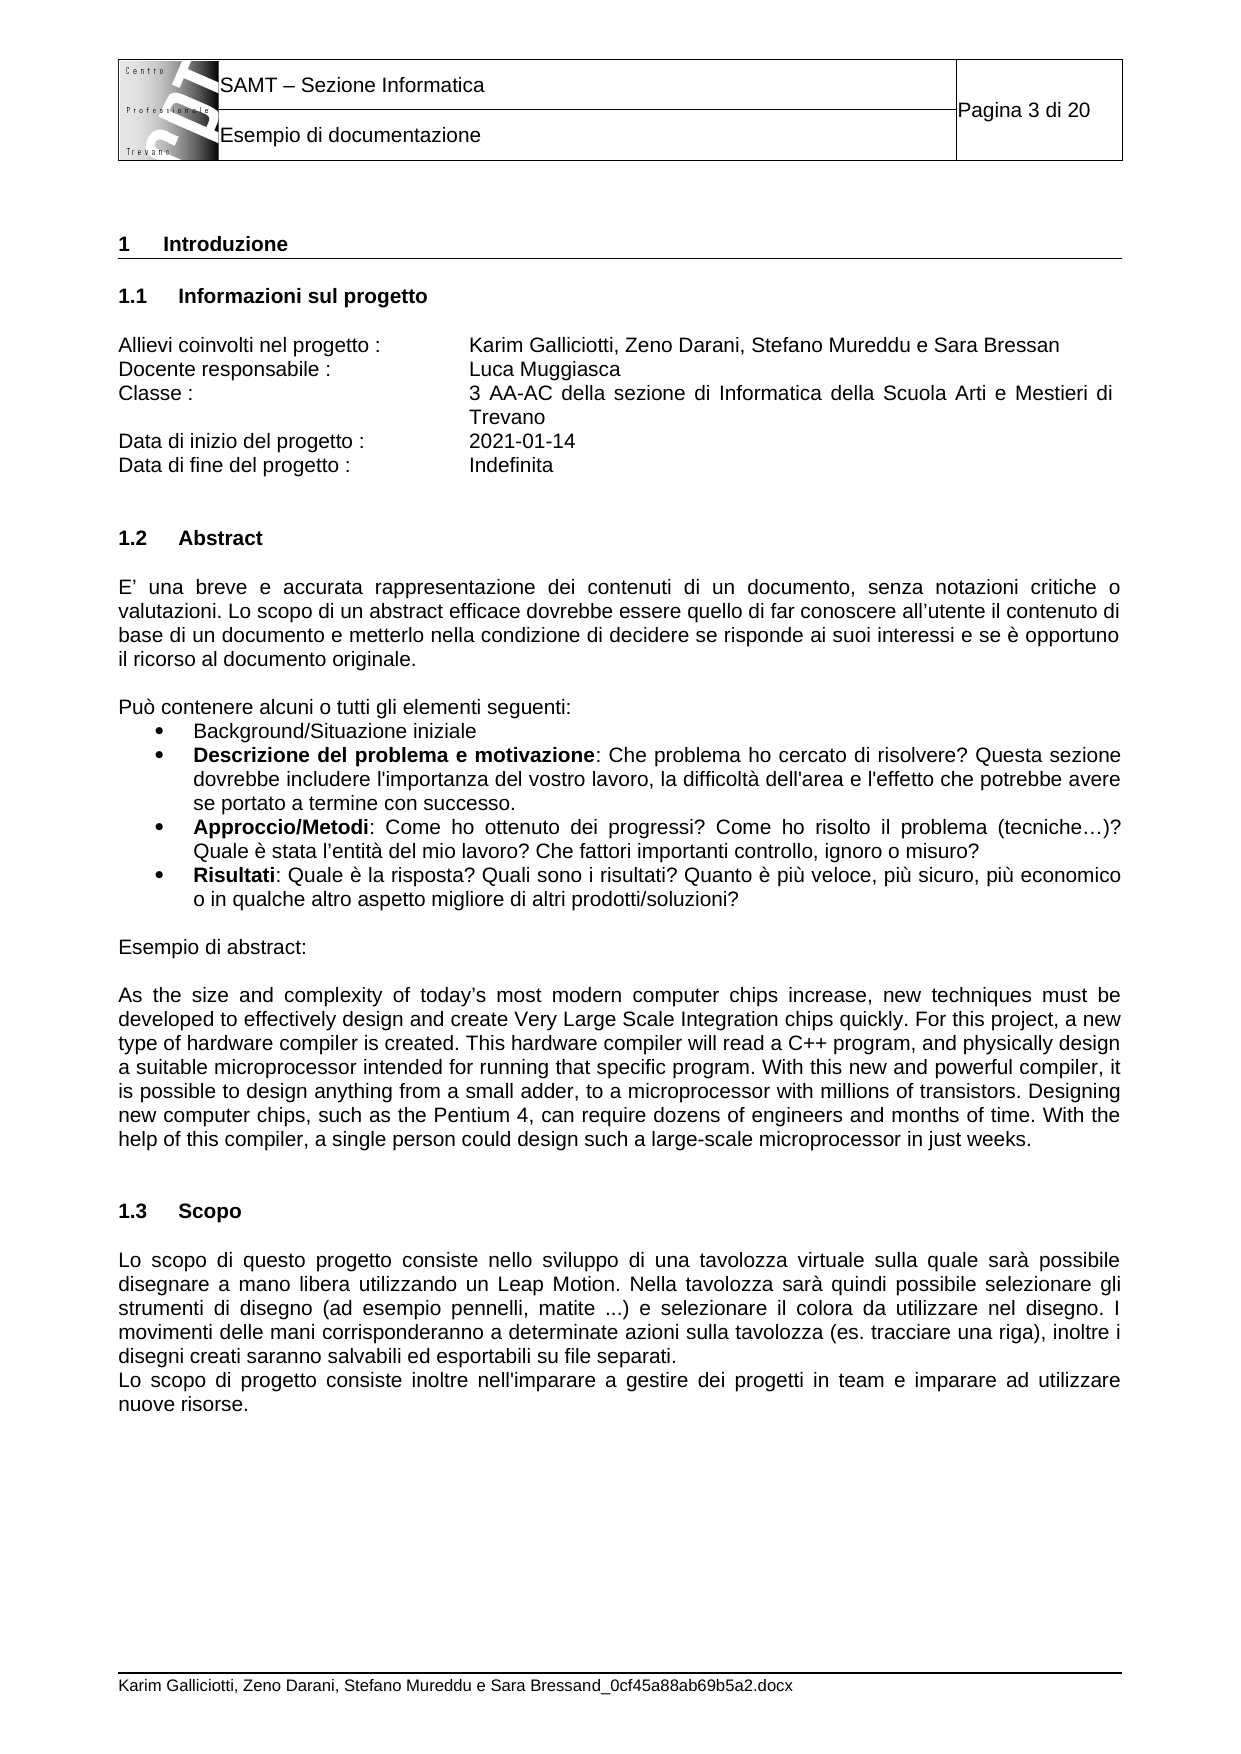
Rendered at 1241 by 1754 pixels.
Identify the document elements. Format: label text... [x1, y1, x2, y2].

table_cell 2021-01-14 [458, 429, 1125, 453]
picture [118, 60, 219, 160]
text E’ una breve e accurata rappresentazione dei contenuti di un documento, senza notazioni critiche o valutazioni. Lo scopo di un abstract efficace dovrebbe essere quello di far conoscere all’utente il contenuto di base di un documento e metterlo nella condizione di decidere se risponde ai suoi interessi e se è opportuno il ricorso al documento originale. [118, 575, 1122, 671]
list Descrizione del problema e motivazione: Che problema ho cercato di risolvere? Questa sezione dovrebbe includere l'importanza del vostro lavoro, la difficoltà dell'area e l'effetto che potrebbe avere se portato a termine con successo. [156, 743, 1122, 815]
list Background/Situazione iniziale [156, 719, 1122, 743]
subtitle Abstract [118, 526, 1122, 550]
list Approccio/Metodi: Come ho ottenuto dei progressi? Come ho risolto il problema (tecniche…)? Quale è stata l’entità del mio lavoro? Che fattori importanti controllo, ignoro o misuro? [156, 815, 1122, 863]
subtitle Informazioni sul progetto [118, 284, 1122, 308]
text Può contenere alcuni o tutti gli elementi seguenti: [118, 695, 1122, 719]
table_cell Indefinita [458, 453, 1125, 477]
table_header Karim Galliciotti, Zeno Darani, Stefano Mureddu e Sara Bressan [458, 333, 1125, 357]
text Lo scopo di questo progetto consiste nello sviluppo di una tavolozza virtuale sulla quale sarà possibile disegnare a mano libera utilizzando un Leap Motion. Nella tavolozza sarà quindi possibile selezionare gli strumenti di disegno (ad esempio pennelli, matite ...) e selezionare il colora da utilizzare nel disegno. I movimenti delle mani corrisponderanno a determinate azioni sulla tavolozza (es. tracciare una riga), inoltre i disegni creati saranno salvabili ed esportabili su file separati. [118, 1248, 1122, 1368]
table_cell Classe : [107, 381, 458, 429]
text Esempio di abstract: [118, 935, 1122, 959]
table_header Allievi coinvolti nel progetto : [107, 333, 458, 357]
text As the size and complexity of today’s most modern computer chips increase, new techniques must be developed to effectively design and create Very Large Scale Integration chips quickly. For this project, a new type of hardware compiler is created. This hardware compiler will read a C++ program, and physically design a suitable microprocessor intended for running that specific program. With this new and powerful compiler, it is possible to design anything from a small adder, to a microprocessor with millions of transistors. Designing new computer chips, such as the Pentium 4, can require dozens of engineers and months of time. With the help of this compiler, a single person could design such a large-scale microprocessor in just weeks. [118, 983, 1122, 1150]
table_cell Data di fine del progetto : [107, 453, 458, 477]
subtitle Scopo [118, 1199, 1122, 1223]
table_cell Docente responsabile : [107, 357, 458, 381]
subtitle Introduzione [118, 232, 1122, 258]
list Risultati: Quale è la risposta? Quali sono i risultati? Quanto è più veloce, più sicuro, più economico o in qualche altro aspetto migliore di altri prodotti/soluzioni? [156, 863, 1122, 911]
table_cell Luca Muggiasca [458, 357, 1125, 381]
text Lo scopo di progetto consiste inoltre nell'imparare a gestire dei progetti in team e imparare ad utilizzare nuove risorse. [118, 1368, 1122, 1416]
table_cell Data di inizio del progetto : [107, 429, 458, 453]
table_cell 3 AA-AC della sezione di Informatica della Scuola Arti e Mestieri di Trevano [458, 381, 1125, 429]
